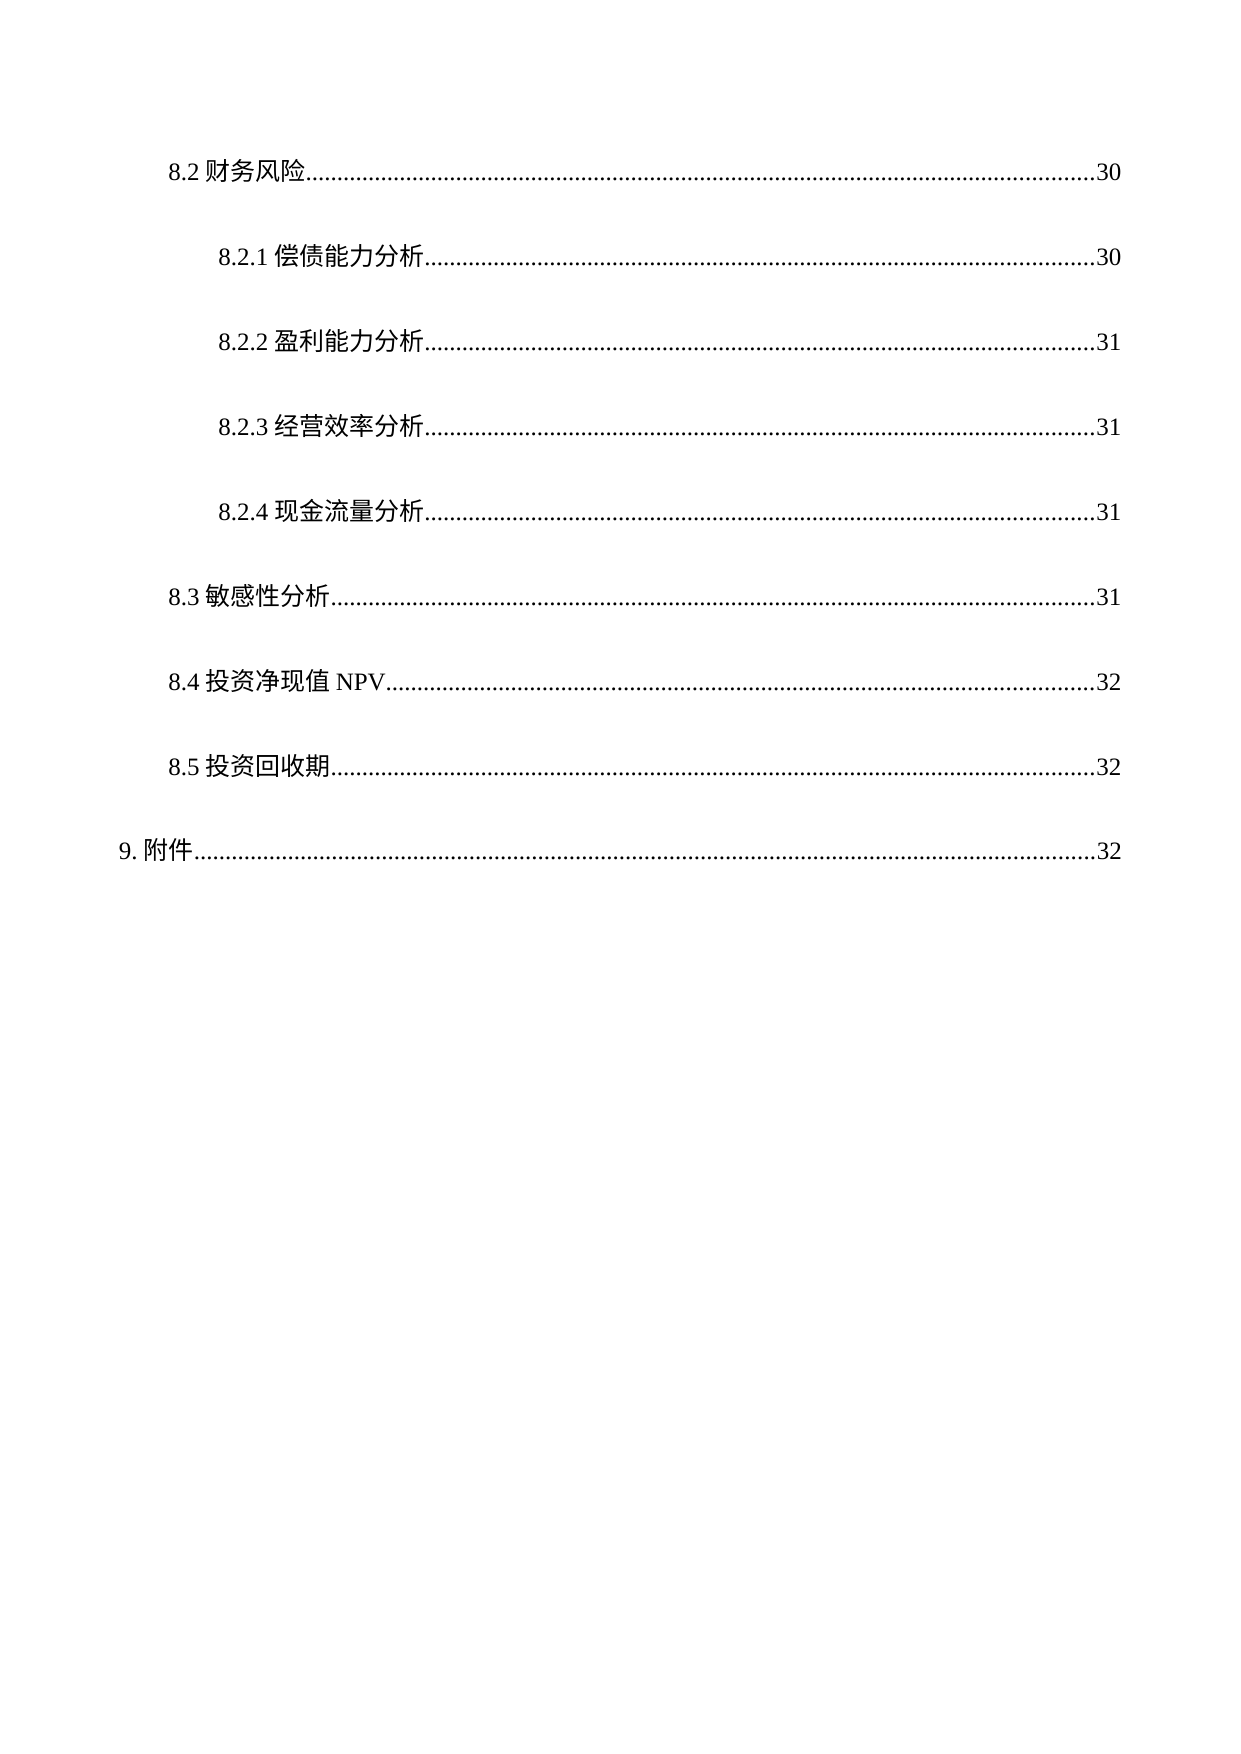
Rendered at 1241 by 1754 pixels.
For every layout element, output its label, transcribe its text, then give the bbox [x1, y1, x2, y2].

text 8.3 敏感性分析 31 [168, 560, 1122, 628]
text 8.4 投资净现值NPV 32 [168, 645, 1122, 713]
text 8.5 投资回收期 32 [168, 730, 1122, 798]
text 8.2.3 经营效率分析 31 [218, 391, 1122, 458]
text 8.2 财务风险 30 [168, 136, 1122, 204]
text 8.2.2 盈利能力分析 31 [218, 306, 1122, 373]
text 8.2.1 偿债能力分析 30 [218, 221, 1122, 289]
text 8.2.4 现金流量分析 31 [218, 475, 1122, 543]
text 9. 附件 32 [118, 815, 1122, 883]
